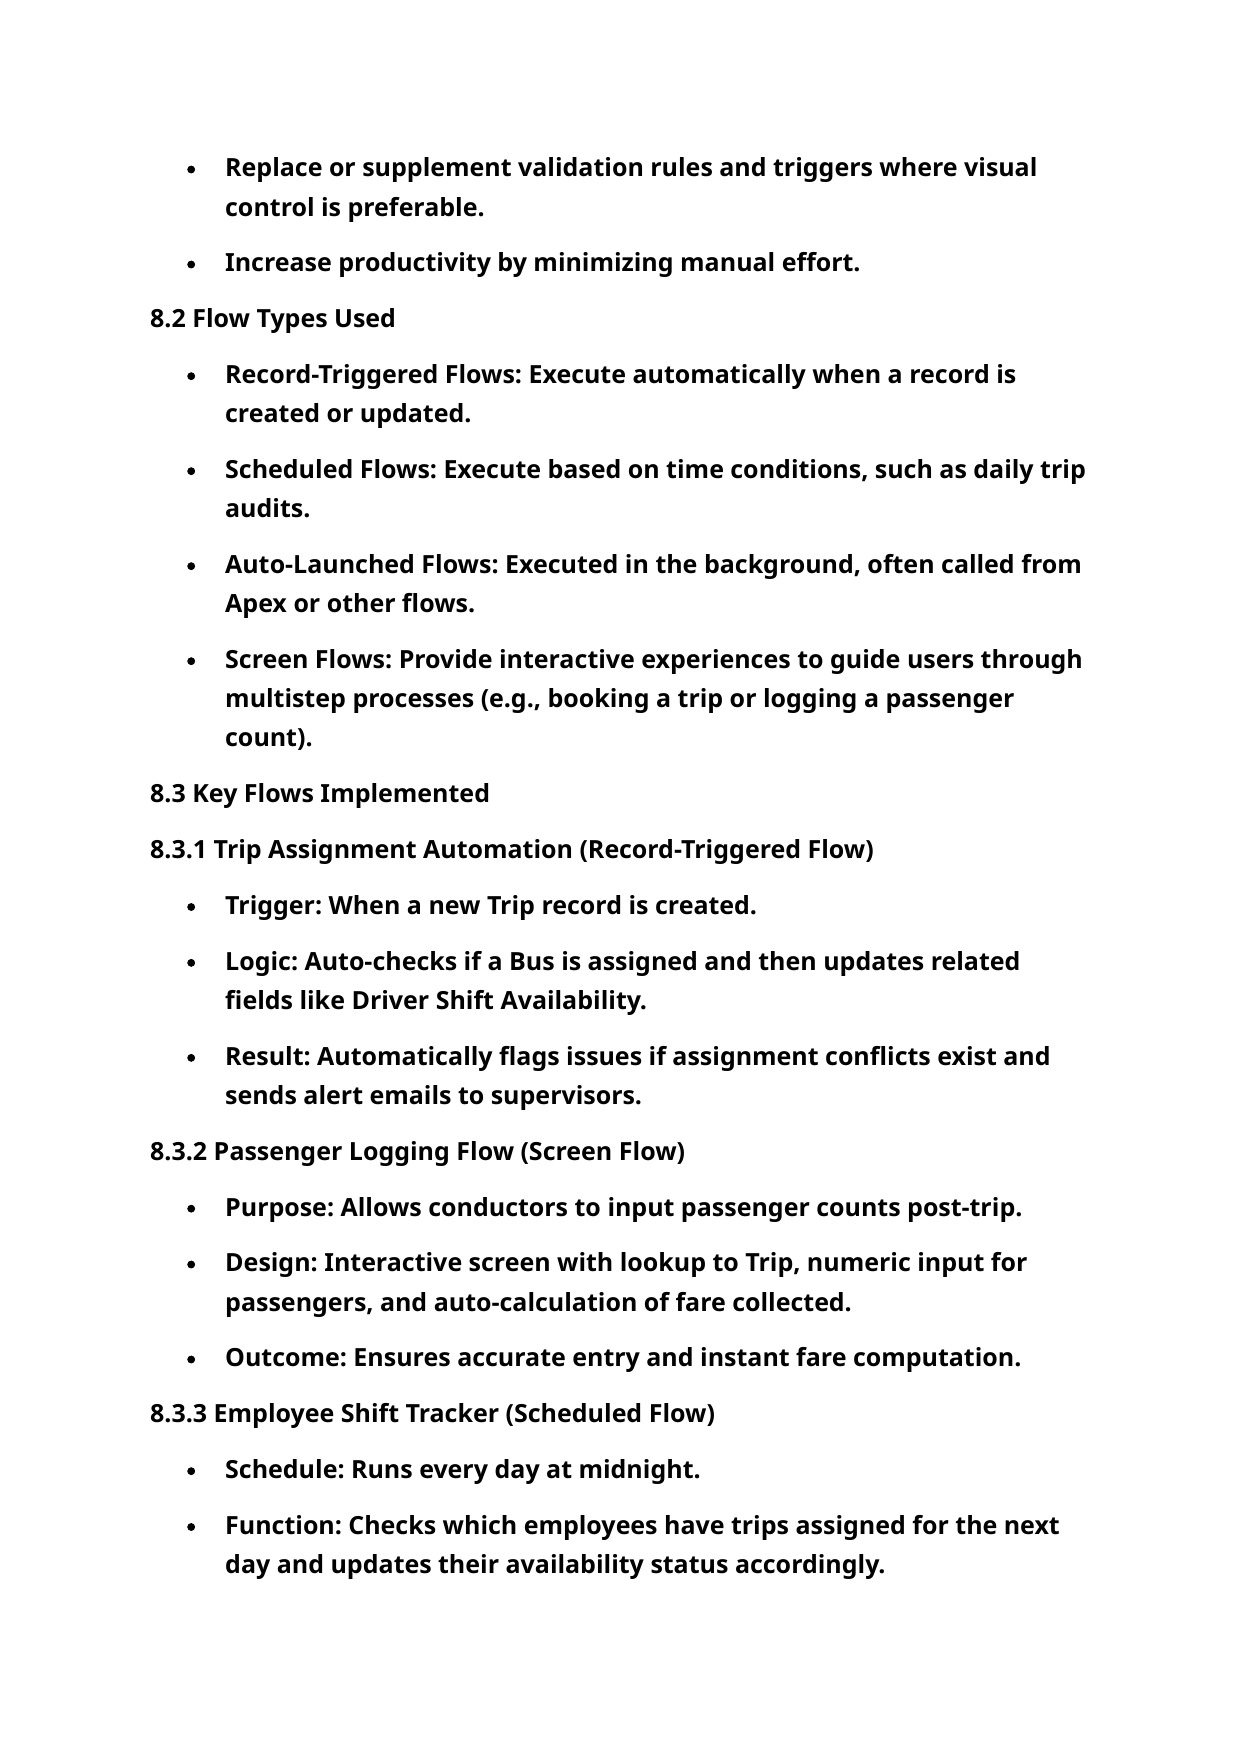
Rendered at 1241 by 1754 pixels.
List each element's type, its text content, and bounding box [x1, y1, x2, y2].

list Increase productivity by minimizing manual effort. [187, 245, 1090, 279]
list Purpose: Allows conductors to input passenger counts post-trip. [187, 1189, 1090, 1223]
list Record-Triggered Flows: Execute automatically when a record is created or updated. [187, 357, 1090, 430]
list Outcome: Ensures accurate entry and instant fare computation. [187, 1340, 1090, 1374]
list Schedule: Runs every day at midnight. [187, 1452, 1090, 1486]
list Function: Checks which employees have trips assigned for the next day and updates their availability status accordingly. [187, 1507, 1090, 1581]
text 8.3 Key Flows Implemented [150, 776, 1090, 810]
list Trigger: When a new Trip record is created. [187, 887, 1090, 922]
list Screen Flows: Provide interactive experiences to guide users through multistep processes (e.g., booking a trip or logging a passenger count). [187, 642, 1090, 754]
list Result: Automatically flags issues if assignment conflicts exist and sends alert emails to supervisors. [187, 1038, 1090, 1112]
list Replace or supplement validation rules and triggers where visual control is preferable. [187, 150, 1090, 223]
list Scheduled Flows: Execute based on time conditions, such as daily trip audits. [187, 452, 1090, 525]
text 8.3.1 Trip Assignment Automation (Record-Triggered Flow) [150, 832, 1090, 866]
text 8.3.3 Employee Shift Tracker (Scheduled Flow) [150, 1396, 1090, 1430]
text 8.3.2 Passenger Logging Flow (Screen Flow) [150, 1133, 1090, 1167]
list Logic: Auto-checks if a Bus is assigned and then updates related fields like Driver Shift Availability. [187, 943, 1090, 1017]
text 8.2 Flow Types Used [150, 301, 1090, 335]
list Auto-Launched Flows: Executed in the background, often called from Apex or other flows. [187, 547, 1090, 620]
list Design: Interactive screen with lookup to Trip, numeric input for passengers, and auto-calculation of fare collected. [187, 1245, 1090, 1318]
